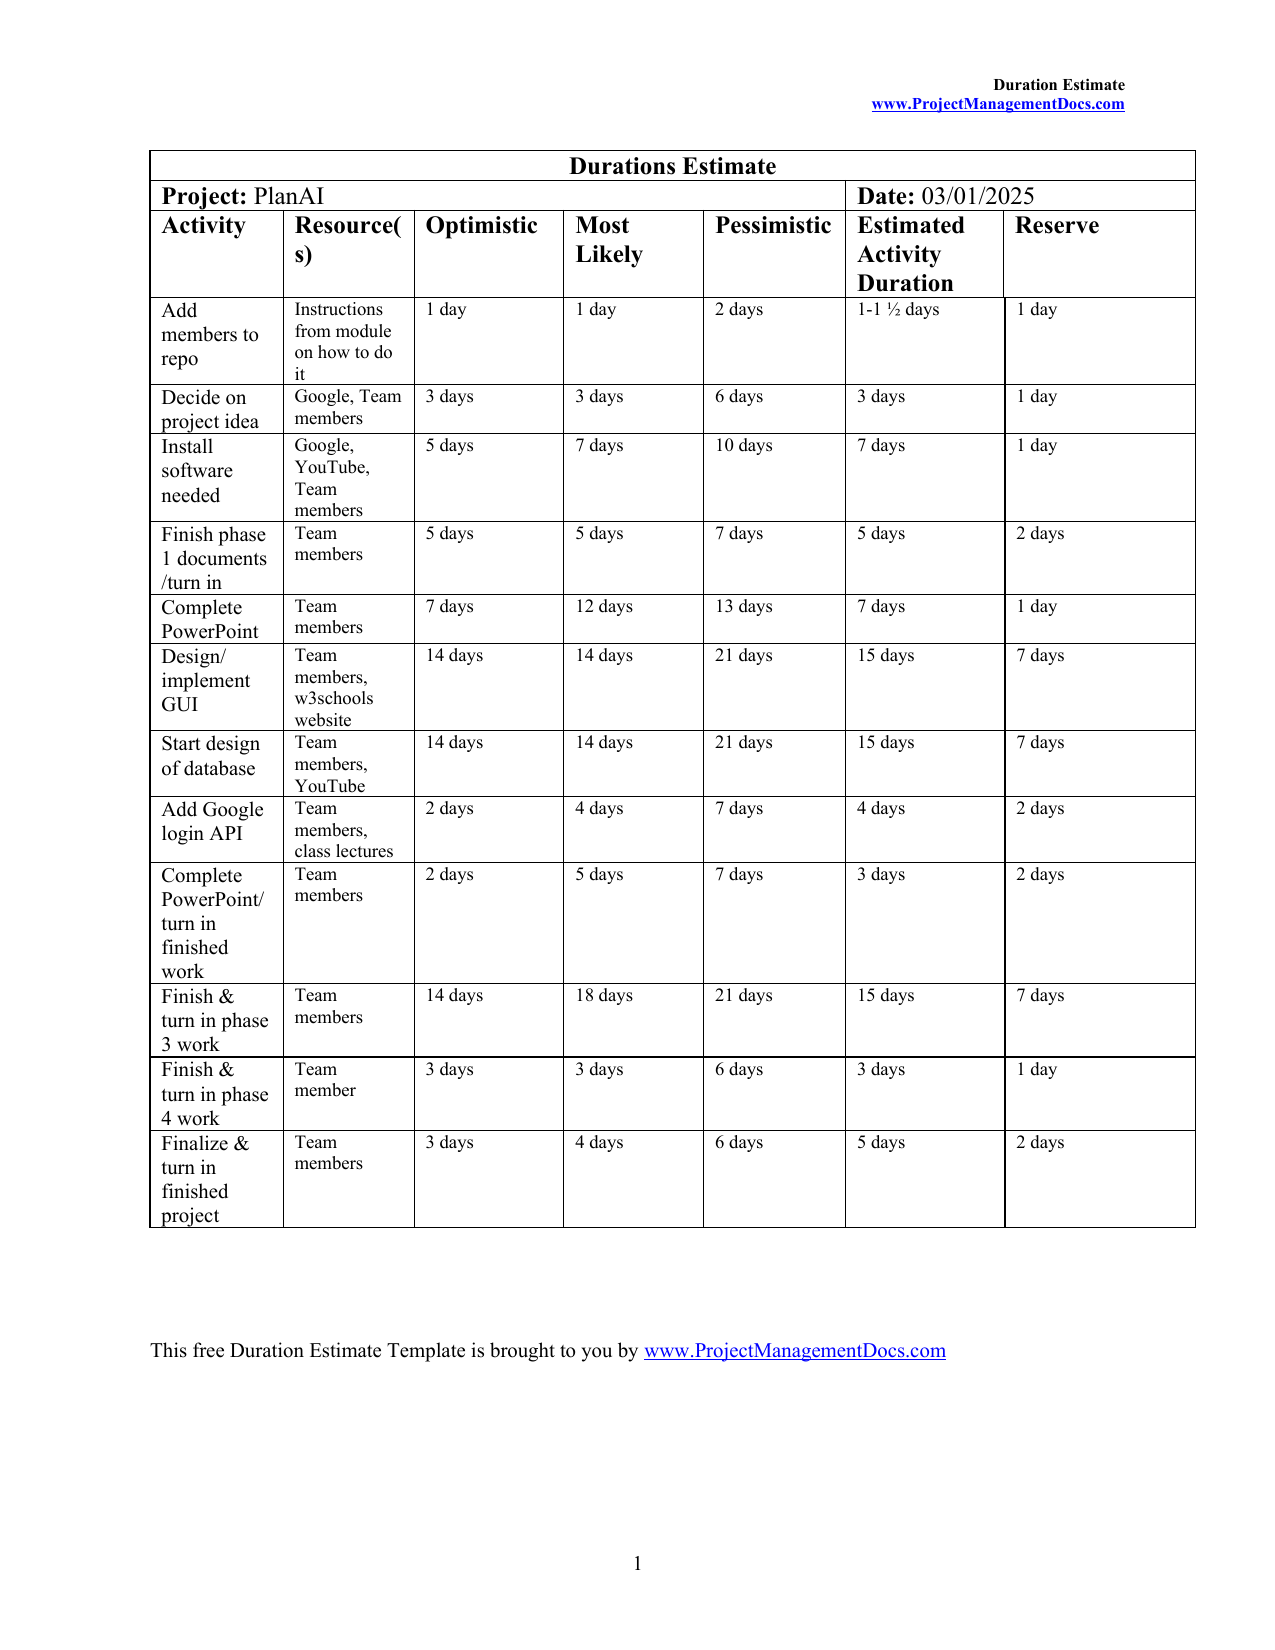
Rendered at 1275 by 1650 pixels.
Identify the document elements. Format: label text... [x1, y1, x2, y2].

table_cell Date: 03/01/2025 [846, 181, 1195, 209]
table_cell 3 days [564, 1058, 703, 1129]
table_cell 14 days [564, 731, 703, 796]
table_cell Finalize & turn in finished project [151, 1131, 283, 1227]
table_cell Finish & turn in phase 3 work [151, 984, 283, 1056]
table_cell Complete PowerPoint [151, 595, 283, 643]
table_cell 14 days [415, 731, 563, 796]
table_cell 15 days [846, 731, 1004, 796]
table_cell 3 days [846, 385, 1004, 433]
table_cell 2 days [1006, 1131, 1195, 1227]
table_cell Install software needed [151, 434, 283, 521]
table_cell 4 days [846, 797, 1004, 862]
table_cell Team members [284, 595, 414, 643]
table_cell Google, YouTube, Team members [284, 434, 414, 521]
table_cell 2 days [1006, 797, 1195, 862]
table_cell 6 days [704, 1058, 845, 1129]
table_cell 10 days [704, 434, 845, 521]
table_cell 21 days [704, 731, 845, 796]
table_cell Team member [284, 1058, 414, 1129]
table_cell 7 days [704, 522, 845, 594]
table_cell Team members, w3schools website [284, 644, 414, 730]
table_cell Design/ implement GUI [151, 644, 283, 730]
table_cell 2 days [1006, 522, 1195, 594]
table_cell 3 days [415, 1131, 563, 1227]
table_cell Google, Team members [284, 385, 414, 433]
table_cell Activity [151, 211, 283, 297]
table_cell Finish & turn in phase 4 work [151, 1058, 283, 1129]
table_cell 3 days [846, 863, 1004, 983]
table_cell 5 days [415, 522, 563, 594]
table_cell Team members, class lectures [284, 797, 414, 862]
table_cell 6 days [704, 1131, 845, 1227]
table_cell 2 days [415, 797, 563, 862]
table_cell 4 days [564, 797, 703, 862]
table_cell Resource(s) [284, 211, 414, 297]
text This free Duration Estimate Template is brought to you by www.ProjectManagementDocs.com [150, 1338, 1125, 1362]
table_cell 2 days [415, 863, 563, 983]
table_cell 2 days [704, 298, 845, 384]
table_cell 5 days [846, 522, 1004, 594]
table_cell 1 day [1006, 385, 1195, 433]
table_cell Complete PowerPoint/ turn in finished work [151, 863, 283, 983]
table_cell Reserve [1004, 211, 1195, 297]
table_cell Team members [284, 522, 414, 594]
table_cell 3 days [415, 1058, 563, 1129]
table_cell 6 days [704, 385, 845, 433]
table_cell Team members, YouTube [284, 731, 414, 796]
table_cell Add Google login API [151, 797, 283, 862]
table_cell Project: PlanAI [151, 181, 845, 209]
table_cell 1 day [564, 298, 703, 384]
table_cell 5 days [846, 1131, 1004, 1227]
table_cell 2 days [1006, 863, 1195, 983]
table_cell 21 days [704, 644, 845, 730]
table_cell Team members [284, 984, 414, 1056]
table_cell 18 days [564, 984, 703, 1056]
table_cell 7 days [564, 434, 703, 521]
table_cell 7 days [704, 797, 845, 862]
table_cell Start design of database [151, 731, 283, 796]
table_cell 7 days [1006, 984, 1195, 1056]
table_cell 3 days [564, 385, 703, 433]
table_cell Add members to repo [151, 298, 283, 384]
table_cell 7 days [846, 434, 1004, 521]
table_cell 15 days [846, 644, 1004, 730]
table_cell 5 days [564, 522, 703, 594]
table_cell 5 days [415, 434, 563, 521]
table_cell 1 day [415, 298, 563, 384]
table_cell 14 days [415, 984, 563, 1056]
table_cell Most Likely [564, 211, 703, 297]
table_cell Finish phase 1 documents /turn in [151, 522, 283, 594]
table_cell 1 day [1006, 434, 1195, 521]
table_cell 5 days [564, 863, 703, 983]
table_cell 15 days [846, 984, 1004, 1056]
table_cell Instructions from module on how to do it [284, 298, 414, 384]
table_cell 1 day [1006, 1058, 1195, 1129]
table_cell Optimistic [415, 211, 563, 297]
table_cell Decide on project idea [151, 385, 283, 433]
table_cell 3 days [846, 1058, 1004, 1129]
table_header Durations Estimate [151, 151, 1195, 180]
table_cell 1 day [1006, 595, 1195, 643]
table_cell 4 days [564, 1131, 703, 1227]
table_cell 21 days [704, 984, 845, 1056]
table_cell Team members [284, 1131, 414, 1227]
table_cell 7 days [415, 595, 563, 643]
table_cell 13 days [704, 595, 845, 643]
table_cell 1 day [1006, 298, 1195, 384]
table_cell 7 days [1006, 731, 1195, 796]
table_cell 7 days [1006, 644, 1195, 730]
table_cell 7 days [846, 595, 1004, 643]
table_cell 14 days [564, 644, 703, 730]
table_cell Estimated Activity Duration [846, 211, 1003, 297]
table_cell 3 days [415, 385, 563, 433]
table_cell 7 days [704, 863, 845, 983]
table_cell 1-1 ½ days [846, 298, 1004, 384]
table_cell 12 days [564, 595, 703, 643]
table_cell Team members [284, 863, 414, 983]
table_cell Pessimistic [704, 211, 845, 297]
table_cell 14 days [415, 644, 563, 730]
